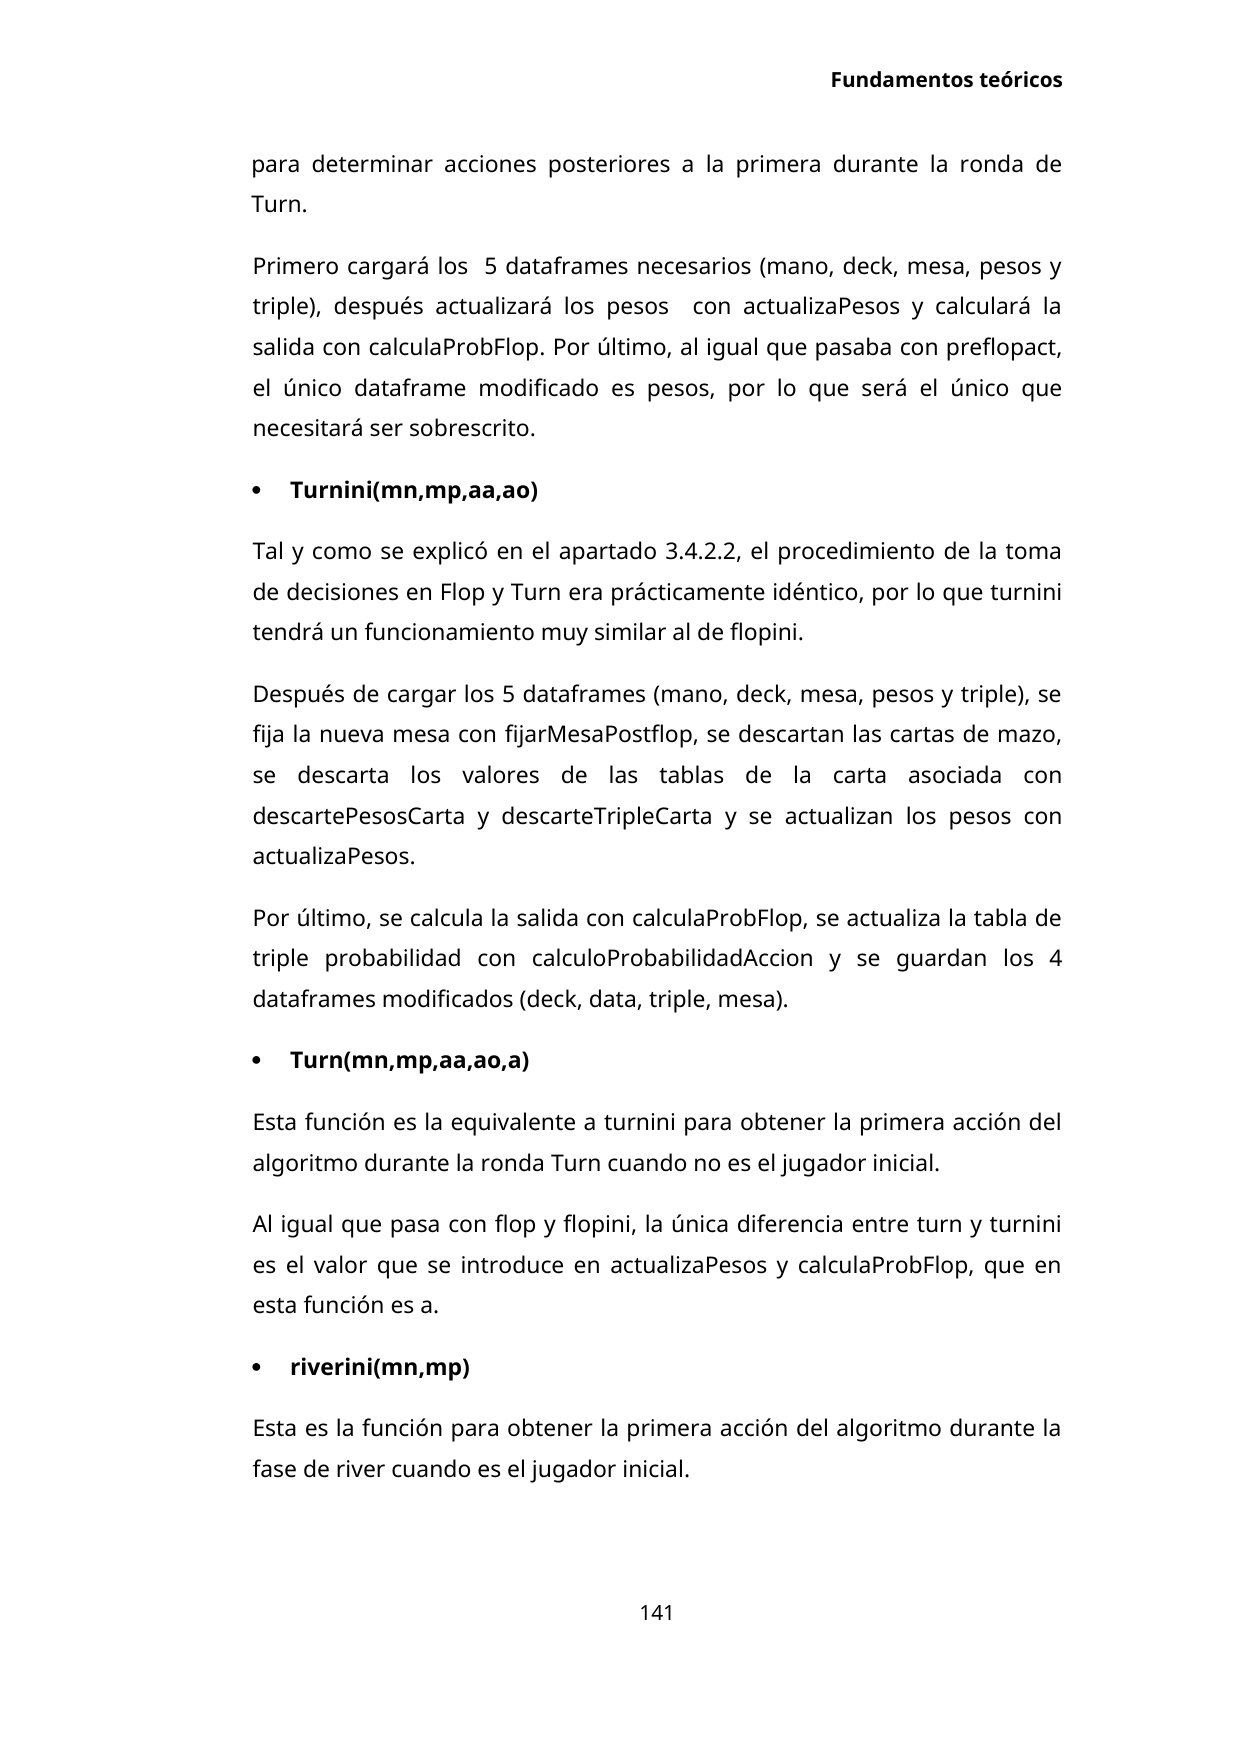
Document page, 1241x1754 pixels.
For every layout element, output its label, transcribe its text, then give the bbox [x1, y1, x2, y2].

text Tal y como se explicó en el apartado 3.4.2.2, el procedimiento de la toma de decisiones en Flop y Turn era prácticamente idéntico, por lo que turnini tendrá un funcionamiento muy similar al de flopini. [252, 535, 1063, 648]
text Primero cargará los 5 dataframes necesarios (mano, deck, mesa, pesos y triple), después actualizará los pesos con actualizaPesos y calculará la salida con calculaProbFlop. Por último, al igual que pasaba con preflopact, el único dataframe modificado es pesos, por lo que será el único que necesitará ser sobrescrito. [252, 250, 1063, 443]
list riverini(mn,mp) [252, 1351, 1063, 1382]
text Después de cargar los 5 dataframes (mano, deck, mesa, pesos y triple), se fija la nueva mesa con fijarMesaPostflop, se descartan las cartas de mazo, se descarta los valores de las tablas de la carta asociada con descartePesosCarta y descarteTripleCarta y se actualizan los pesos con actualizaPesos. [252, 678, 1063, 872]
list Turnini(mn,mp,aa,ao) [252, 474, 1063, 505]
text Al igual que pasa con flop y flopini, la única diferencia entre turn y turnini es el valor que se introduce en actualizaPesos y calculaProbFlop, que en esta función es a. [252, 1208, 1063, 1321]
text Por último, se calcula la salida con calculaProbFlop, se actualiza la tabla de triple probabilidad con calculoProbabilidadAccion y se guardan los 4 dataframes modificados (deck, data, triple, mesa). [252, 902, 1063, 1014]
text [251, 148, 1063, 219]
list Turn(mn,mp,aa,ao,a) [252, 1044, 1063, 1076]
text Esta es la función para obtener la primera acción del algoritmo durante la fase de river cuando es el jugador inicial. [252, 1412, 1063, 1484]
text Esta función es la equivalente a turnini para obtener la primera acción del algoritmo durante la ronda Turn cuando no es el jugador inicial. [252, 1106, 1063, 1178]
